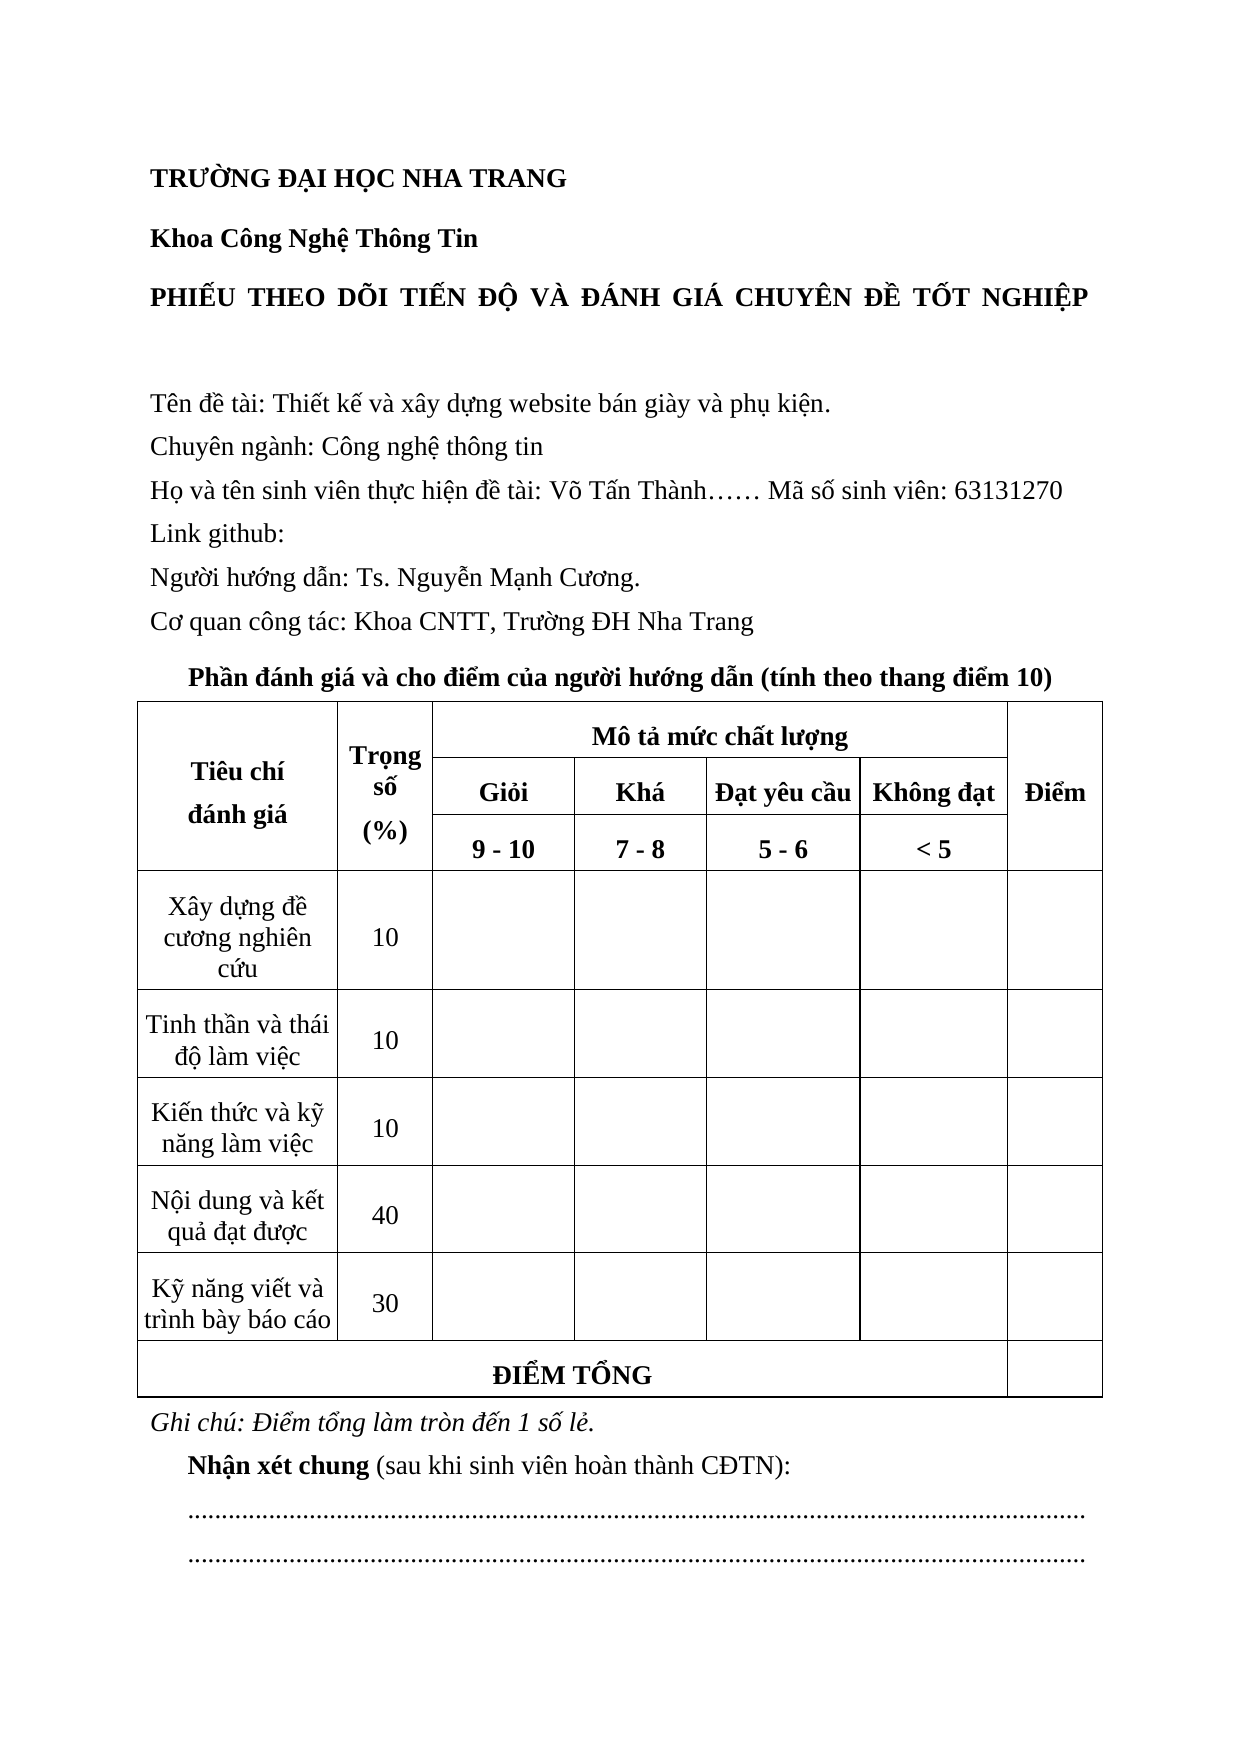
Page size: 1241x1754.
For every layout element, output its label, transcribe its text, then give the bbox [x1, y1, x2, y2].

text ..................................................................................................................................... [187, 1537, 1090, 1568]
text Họ và tên sinh viên thực hiện đề tài: Võ Tấn Thành…… Mã số sinh viên: 63131270 [150, 474, 1090, 505]
table_cell [433, 1078, 574, 1164]
table_cell [1008, 1078, 1102, 1164]
table_cell [861, 1166, 1007, 1252]
table_cell Nội dung và kết quả đạt được [138, 1166, 337, 1252]
table_cell < 5 [861, 815, 1007, 870]
table_cell 10 [338, 990, 432, 1077]
table_cell [575, 871, 706, 989]
text Phần đánh giá và cho điểm của người hướng dẫn (tính theo thang điểm 10) [150, 661, 1090, 692]
table_cell [433, 1166, 574, 1252]
table_cell Kiến thức và kỹ năng làm việc [138, 1078, 337, 1164]
table_cell [433, 1253, 574, 1340]
text Link github: [150, 518, 1090, 549]
table_cell 5 - 6 [707, 815, 859, 870]
table_cell Khá [575, 758, 706, 814]
text TRƯỜNG ĐẠI HỌC NHA TRANG [150, 162, 1090, 194]
text Nhận xét chung (sau khi sinh viên hoàn thành CĐTN): [187, 1449, 1090, 1481]
table_cell [433, 990, 574, 1077]
table_cell ĐIỂM TỔNG [138, 1341, 1007, 1396]
text Ghi chú: Điểm tổng làm tròn đến 1 số lẻ. [150, 1406, 1090, 1437]
table_cell 30 [338, 1253, 432, 1340]
table_cell Đạt yêu cầu [707, 758, 859, 814]
table_cell [575, 990, 706, 1077]
table_cell 40 [338, 1166, 432, 1252]
table_cell Xây dựng đề cương nghiên cứu [138, 871, 337, 989]
table_cell [1008, 1166, 1102, 1252]
table_header Điểm [1008, 702, 1102, 870]
table_cell [575, 1253, 706, 1340]
table_cell [433, 871, 574, 989]
table_cell [575, 1078, 706, 1164]
text Chuyên ngành: Công nghệ thông tin [150, 430, 1090, 461]
table_cell 9 - 10 [433, 815, 574, 870]
text PHIẾU THEO DÕI TIẾN ĐỘ VÀ ĐÁNH GIÁ CHUYÊN ĐỀ TỐT NGHIỆP [150, 281, 1090, 359]
text Cơ quan công tác: Khoa CNTT, Trường ĐH Nha Trang [150, 605, 1090, 636]
table_header Trọng số (%) [338, 702, 432, 870]
table_cell [861, 990, 1007, 1077]
text ..................................................................................................................................... [187, 1493, 1090, 1524]
table_cell [707, 1253, 859, 1340]
table_cell [1008, 1341, 1102, 1396]
table_cell [861, 1253, 1007, 1340]
table_header Mô tả mức chất lượng [433, 702, 1007, 757]
text Khoa Công Nghệ Thông Tin [150, 222, 1090, 253]
table_cell [1008, 1253, 1102, 1340]
table_cell [1008, 871, 1102, 989]
table_header Tiêu chí đánh giá [138, 702, 337, 870]
table_cell 7 - 8 [575, 815, 706, 870]
table_cell [707, 990, 859, 1077]
table_cell 10 [338, 871, 432, 989]
table_cell 10 [338, 1078, 432, 1164]
table_cell Không đạt [861, 758, 1007, 814]
table_cell [575, 1166, 706, 1252]
table_cell [1008, 990, 1102, 1077]
text Người hướng dẫn: Ts. Nguyễn Mạnh Cương. [150, 561, 1090, 592]
table_cell Tinh thần và thái độ làm việc [138, 990, 337, 1077]
table_cell Giỏi [433, 758, 574, 814]
table_cell [861, 1078, 1007, 1164]
table_cell [707, 1078, 859, 1164]
table_cell [861, 871, 1007, 989]
table_cell [707, 1166, 859, 1252]
text Tên đề tài: Thiết kế và xây dựng website bán giày và phụ kiện. [150, 387, 1090, 418]
table_cell [707, 871, 859, 989]
table_cell Kỹ năng viết và trình bày báo cáo [138, 1253, 337, 1340]
